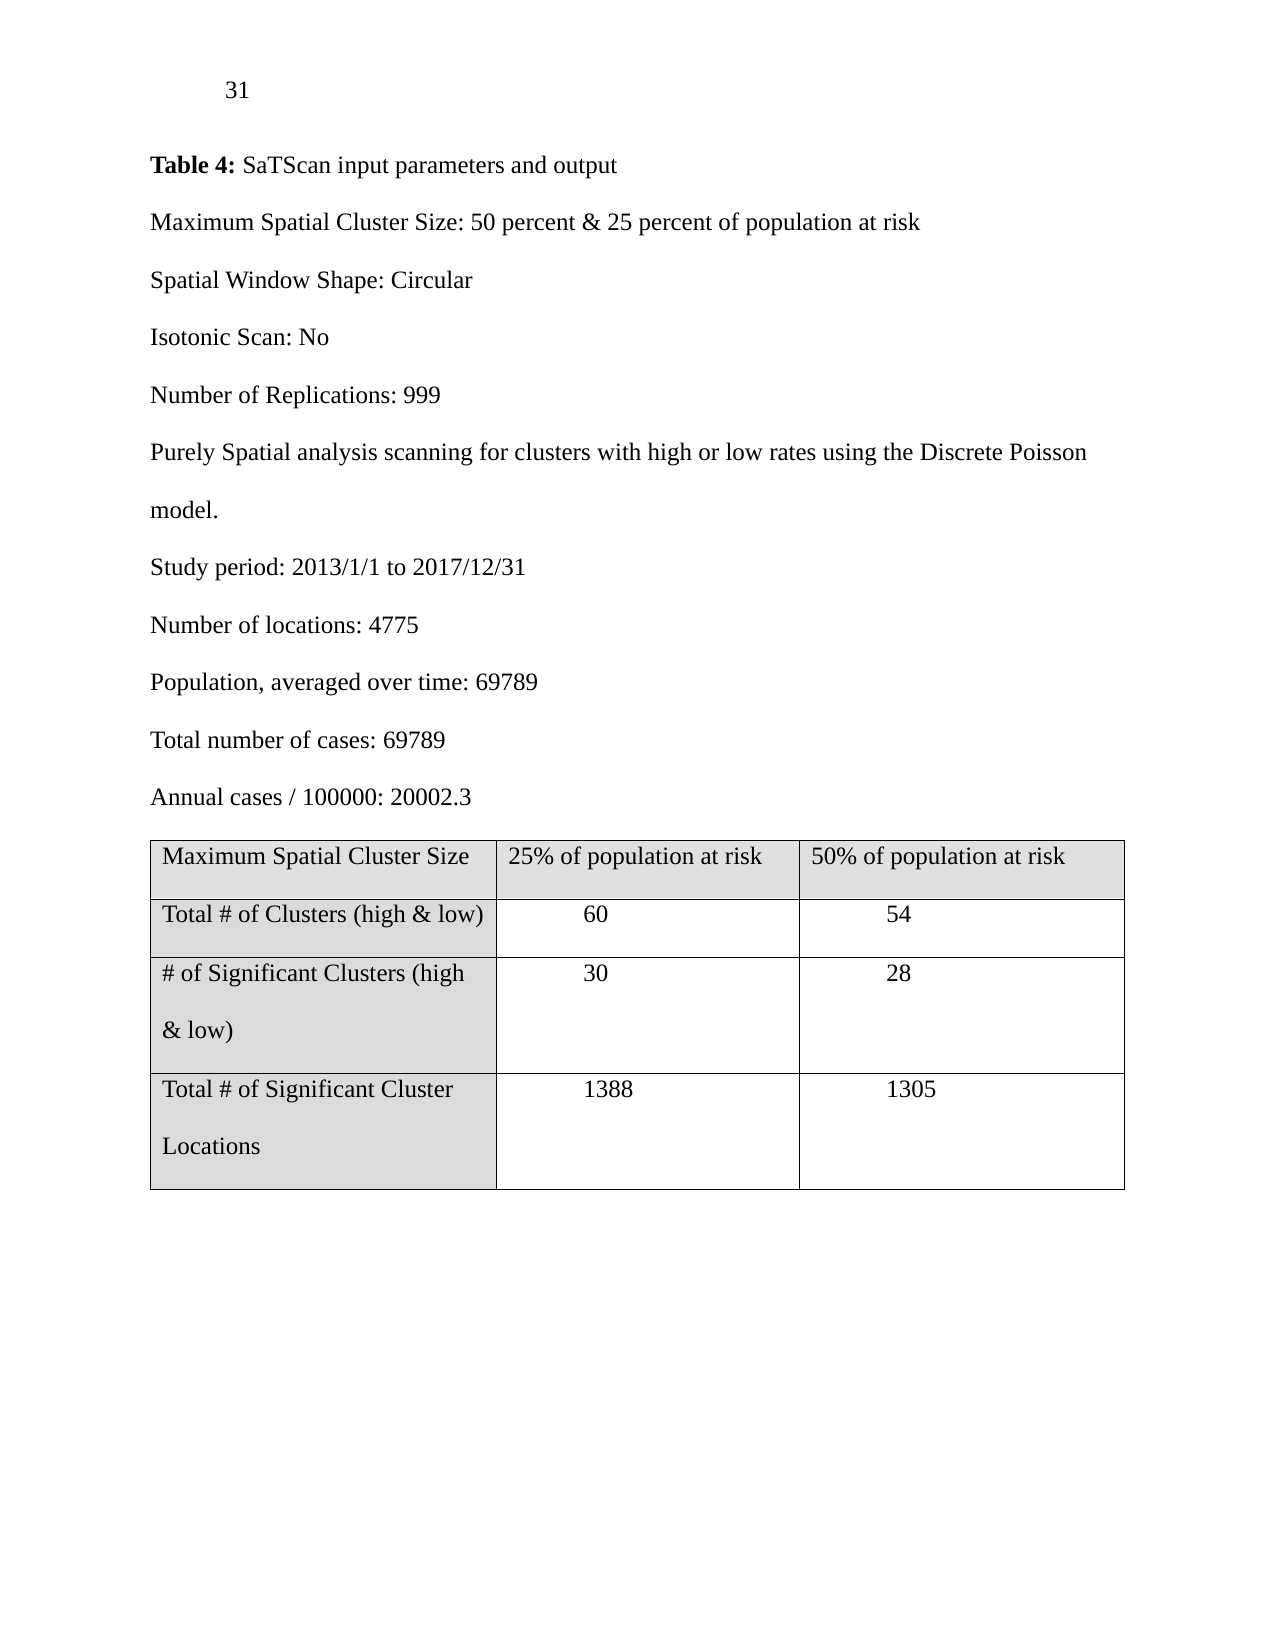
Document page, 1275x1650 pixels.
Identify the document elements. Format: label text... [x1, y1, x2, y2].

text Population, averaged over time: 69789 [150, 667, 1125, 696]
table_cell 1305 [800, 1074, 1124, 1189]
table_cell # of Significant Clusters (high & low) [151, 958, 496, 1073]
table_cell Total # of Significant Cluster Locations [151, 1074, 496, 1189]
text Study period: 2013/1/1 to 2017/12/31 [150, 552, 1125, 581]
table_header 50% of population at risk [800, 841, 1124, 898]
text Number of locations: 4775 [150, 610, 1125, 639]
text Maximum Spatial Cluster Size: 50 percent & 25 percent of population at risk [150, 207, 1125, 236]
table_cell 60 [497, 900, 799, 957]
table_header 25% of population at risk [497, 841, 799, 898]
text Isotonic Scan: No [150, 322, 1125, 351]
table_cell 28 [800, 958, 1124, 1073]
table_cell 30 [497, 958, 799, 1073]
text Purely Spatial analysis scanning for clusters with high or low rates using the Discrete Poisson model. [150, 437, 1125, 524]
text Total number of cases: 69789 [150, 725, 1125, 754]
text Annual cases / 100000: 20002.3 [150, 782, 1125, 811]
text Number of Replications: 999 [150, 380, 1125, 409]
table_header Maximum Spatial Cluster Size [151, 841, 496, 898]
text Spatial Window Shape: Circular [150, 265, 1125, 294]
table_cell 54 [800, 900, 1124, 957]
text Table 4: SaTScan input parameters and output [150, 150, 1125, 179]
table_cell Total # of Clusters (high & low) [151, 900, 496, 957]
table_cell 1388 [497, 1074, 799, 1189]
